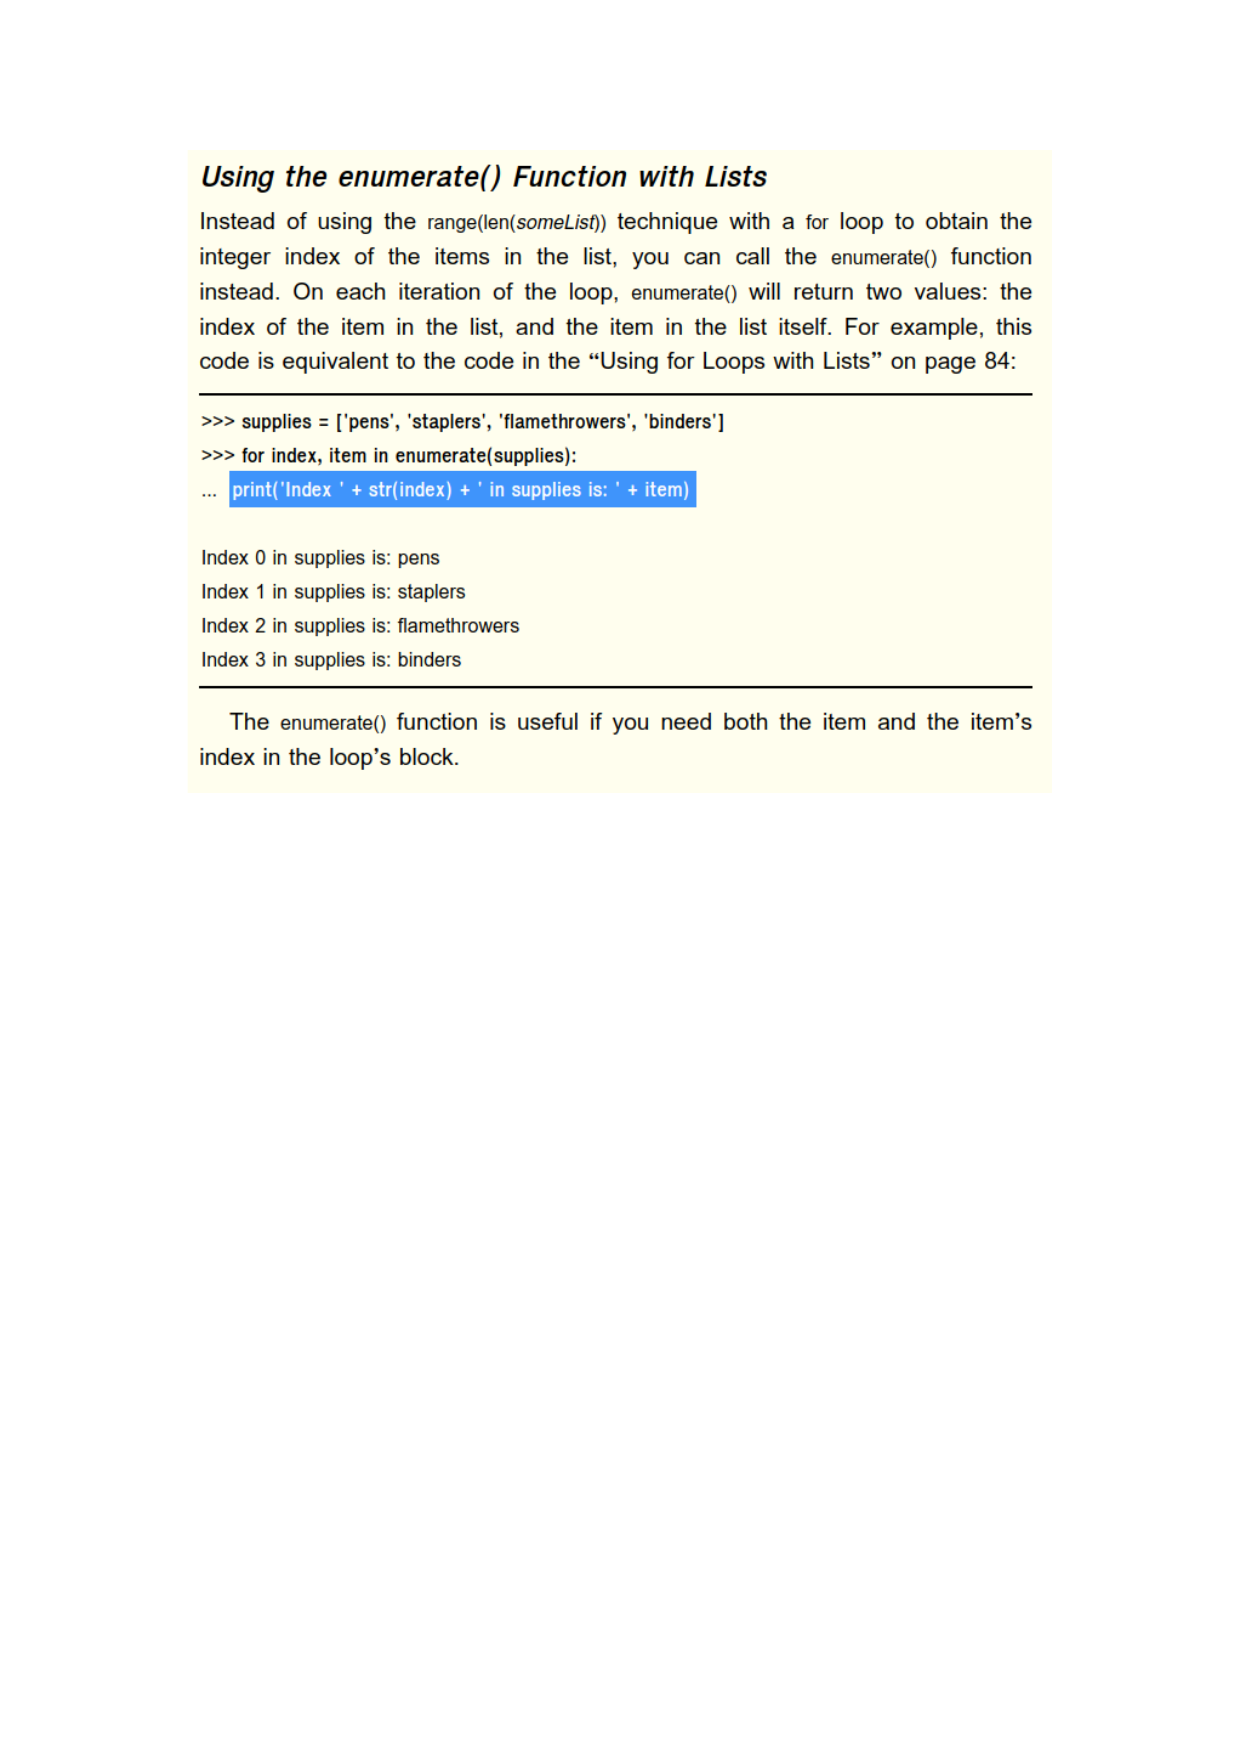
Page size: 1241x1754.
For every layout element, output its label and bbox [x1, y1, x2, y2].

picture [187, 150, 1052, 793]
